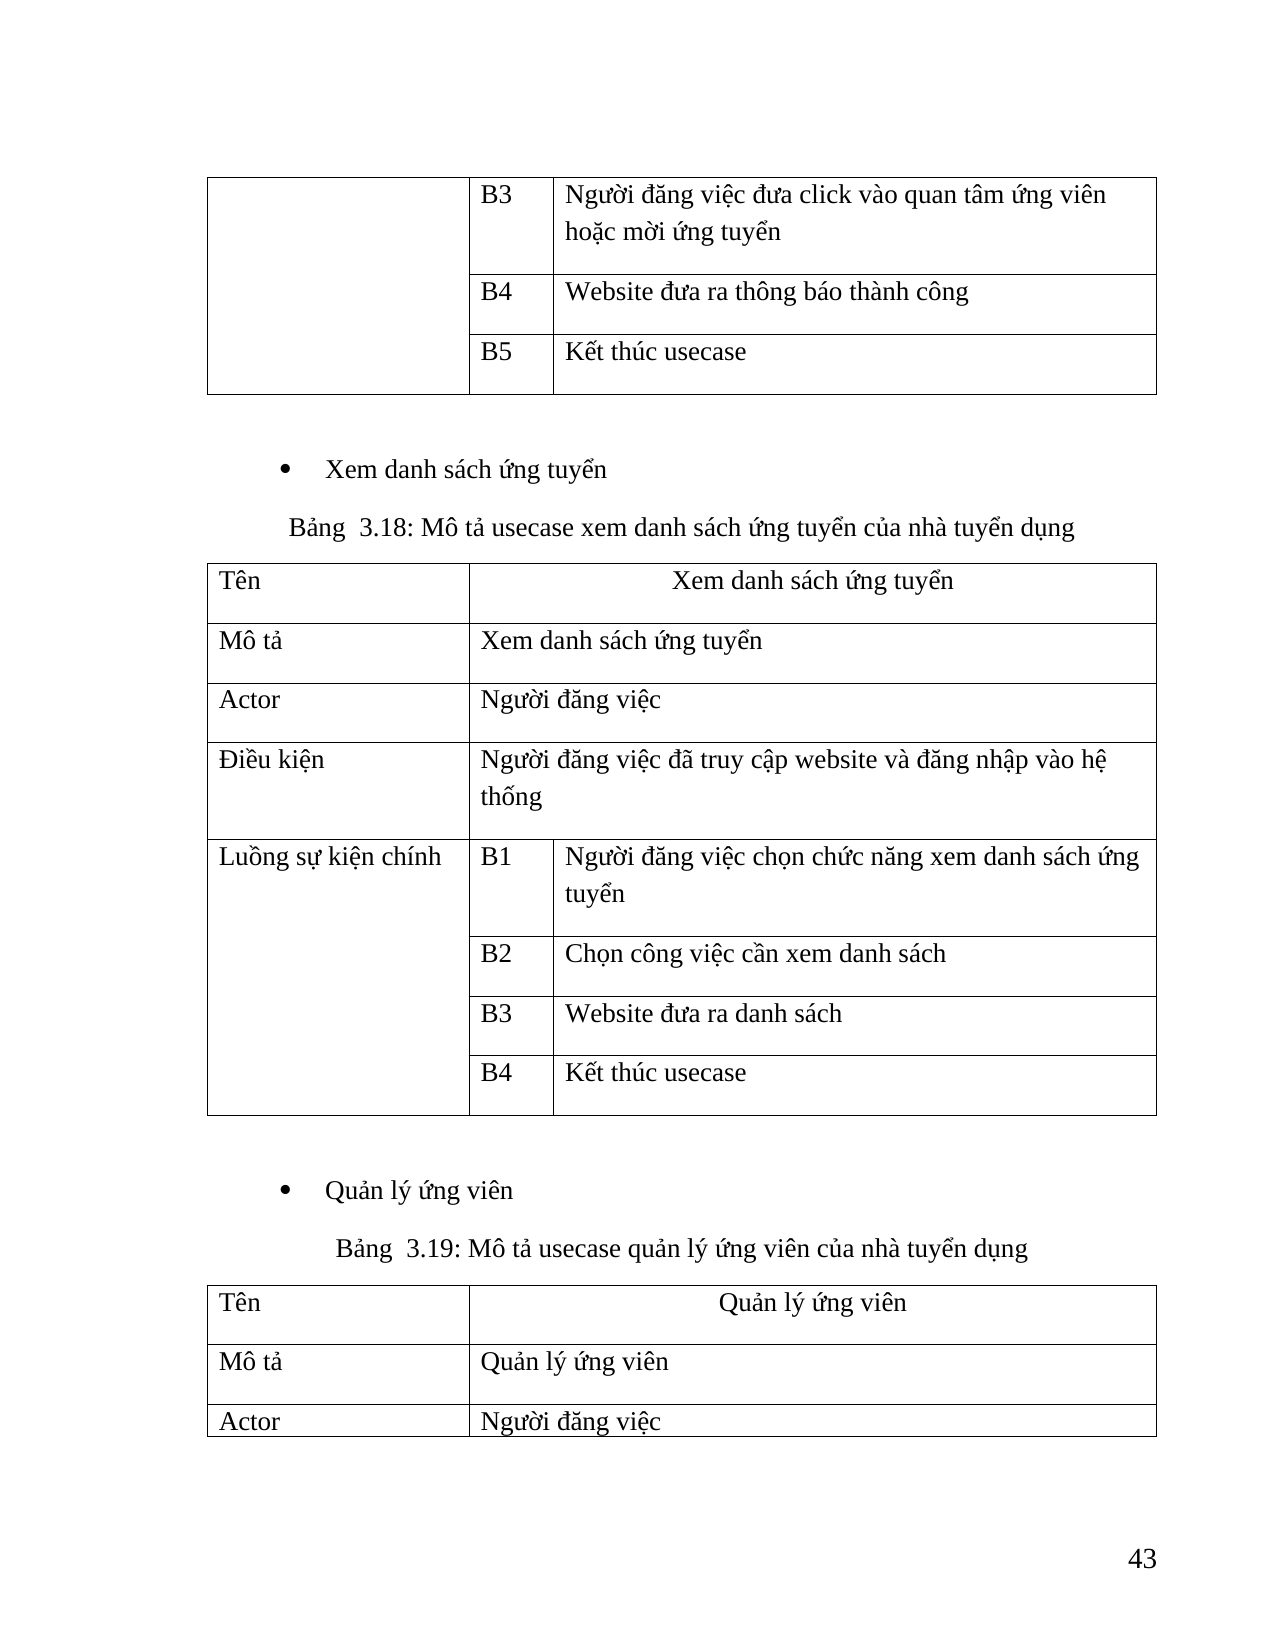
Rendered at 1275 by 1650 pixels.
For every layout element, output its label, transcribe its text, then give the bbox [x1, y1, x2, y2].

table_cell Mô tả [208, 624, 469, 682]
list Quản lý ứng viên [281, 1174, 1157, 1206]
table_cell Website đưa ra danh sách [554, 997, 1156, 1055]
table_cell Kết thúc usecase [554, 335, 1156, 393]
table_cell B3 [470, 178, 553, 274]
table_cell Kết thúc usecase [554, 1056, 1156, 1115]
table_header Xem danh sách ứng tuyển [470, 564, 1156, 623]
table_cell Mô tả [208, 1345, 469, 1404]
table_cell Người đăng việc [470, 1405, 1156, 1436]
table_header Quản lý ứng viên [470, 1286, 1156, 1344]
text Bảng .: Mô tả usecase quản lý ứng viên của nhà tuyển dụng [207, 1233, 1157, 1264]
table_header Tên [208, 564, 469, 623]
table_cell Quản lý ứng viên [470, 1345, 1156, 1404]
list Xem danh sách ứng tuyển [281, 453, 1157, 484]
table_cell B4 [470, 275, 553, 334]
table_cell Website đưa ra thông báo thành công [554, 275, 1156, 334]
table_header Tên [208, 1286, 469, 1344]
table_cell B2 [470, 937, 553, 996]
text Bảng .: Mô tả usecase xem danh sách ứng tuyển của nhà tuyển dụng [207, 511, 1157, 542]
table_cell Người đăng việc đưa click vào quan tâm ứng viên hoặc mời ứng tuyển [554, 178, 1156, 274]
table_cell B1 [470, 840, 553, 936]
table_cell B3 [470, 997, 553, 1055]
table_cell Người đăng việc chọn chức năng xem danh sách ứng tuyển [554, 840, 1156, 936]
table_cell Actor [208, 1405, 469, 1436]
table_cell B4 [470, 1056, 553, 1115]
table_cell Actor [208, 684, 469, 742]
table_cell Điều kiện [208, 743, 469, 839]
table_cell Chọn công việc cần xem danh sách [554, 937, 1156, 996]
table_cell Người đăng việc [470, 684, 1156, 742]
table_cell Luồng sự kiện chính [208, 840, 469, 1115]
table_cell Người đăng việc đã truy cập website và đăng nhập vào hệ thống [470, 743, 1156, 839]
table_cell B5 [470, 335, 553, 393]
table_cell Xem danh sách ứng tuyển [470, 624, 1156, 682]
